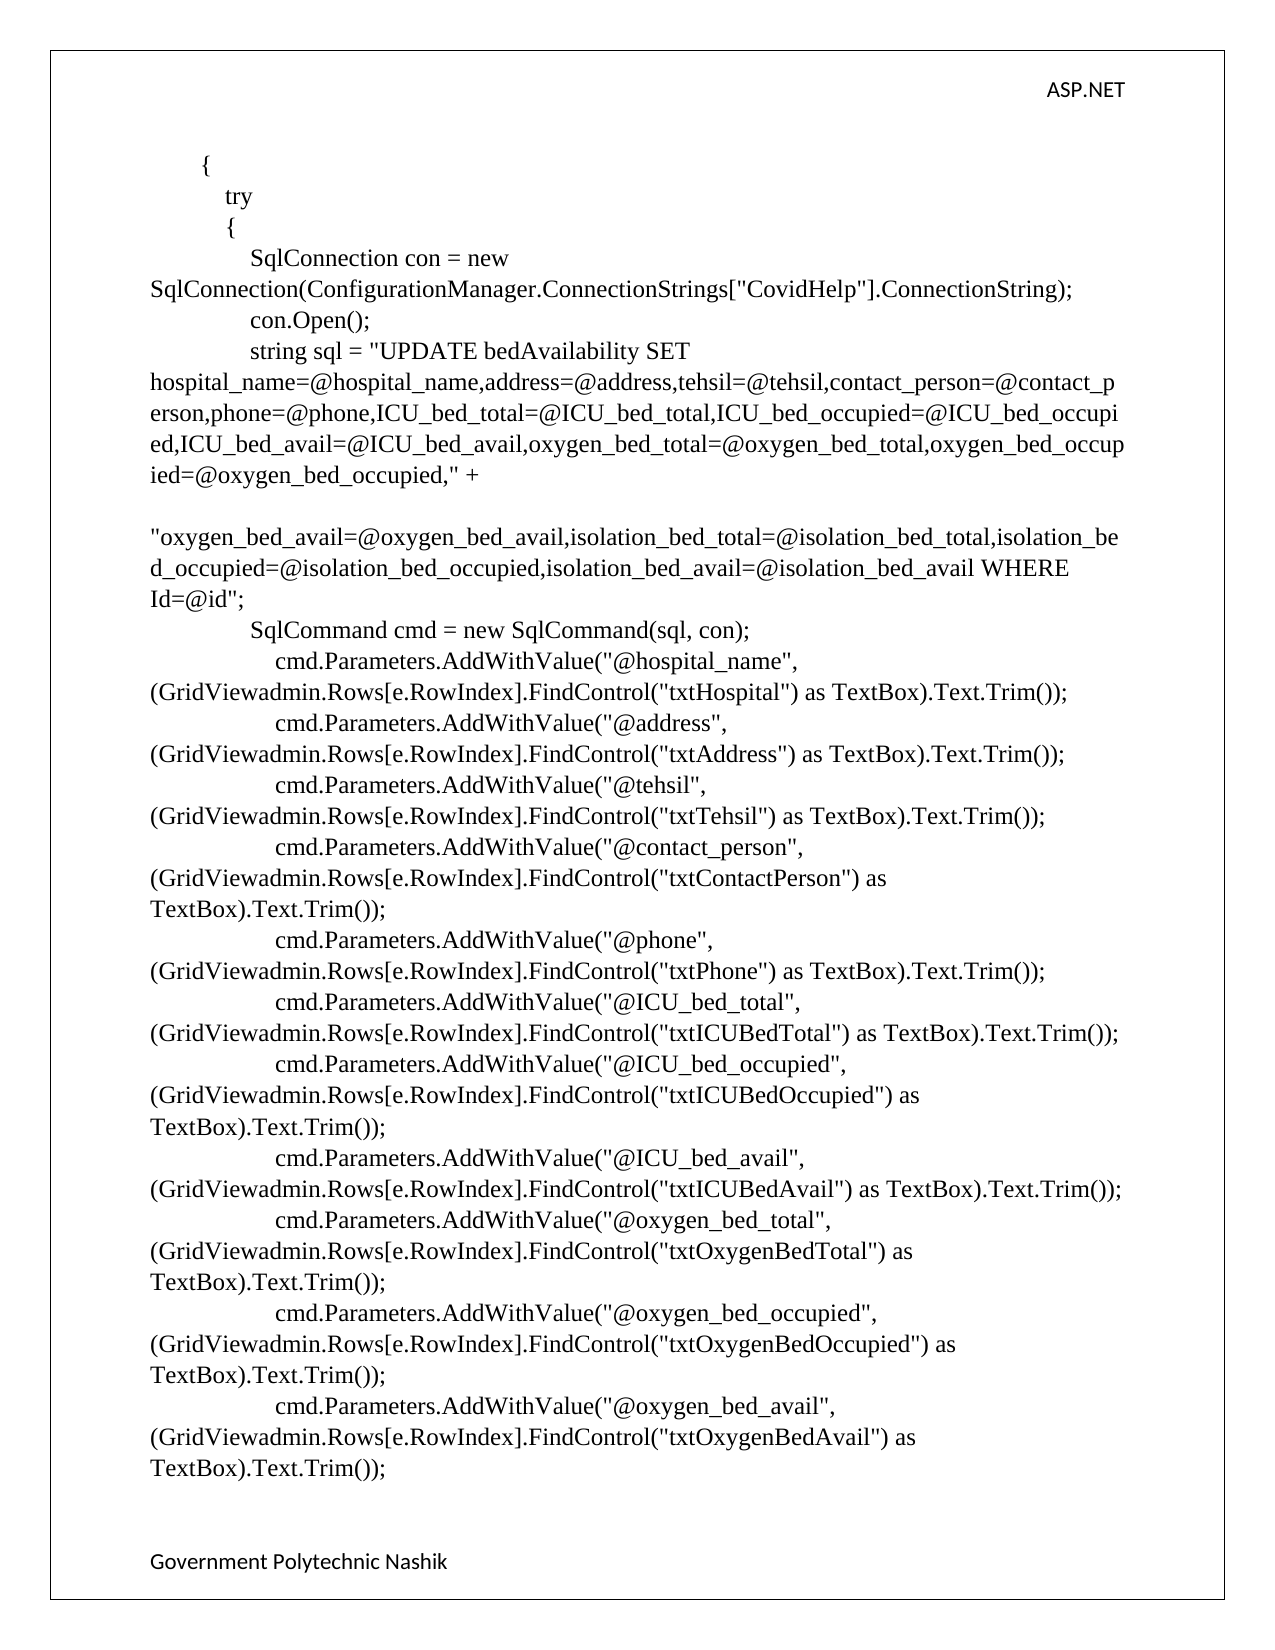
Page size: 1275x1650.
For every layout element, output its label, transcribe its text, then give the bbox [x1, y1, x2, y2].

text SqlCommand cmd = new SqlCommand(sql, con); [150, 615, 1125, 644]
text cmd.Parameters.AddWithValue("@oxygen_bed_total", (GridViewadmin.Rows[e.RowIndex].FindControl("txtOxygenBedTotal") as TextBox).Text.Trim()); [150, 1205, 1125, 1296]
text cmd.Parameters.AddWithValue("@phone", (GridViewadmin.Rows[e.RowIndex].FindControl("txtPhone") as TextBox).Text.Trim()); [150, 925, 1125, 985]
text { [150, 212, 1125, 241]
text cmd.Parameters.AddWithValue("@ICU_bed_occupied", (GridViewadmin.Rows[e.RowIndex].FindControl("txtICUBedOccupied") as TextBox).Text.Trim()); [150, 1049, 1125, 1140]
text cmd.Parameters.AddWithValue("@address", (GridViewadmin.Rows[e.RowIndex].FindControl("txtAddress") as TextBox).Text.Trim()); [150, 708, 1125, 768]
text cmd.Parameters.AddWithValue("@tehsil", (GridViewadmin.Rows[e.RowIndex].FindControl("txtTehsil") as TextBox).Text.Trim()); [150, 770, 1125, 830]
text cmd.Parameters.AddWithValue("@contact_person", (GridViewadmin.Rows[e.RowIndex].FindControl("txtContactPerson") as TextBox).Text.Trim()); [150, 832, 1125, 923]
text cmd.Parameters.AddWithValue("@hospital_name", (GridViewadmin.Rows[e.RowIndex].FindControl("txtHospital") as TextBox).Text.Trim()); [150, 646, 1125, 706]
text con.Open(); [150, 305, 1125, 334]
text { [150, 150, 1125, 179]
text cmd.Parameters.AddWithValue("@ICU_bed_avail", (GridViewadmin.Rows[e.RowIndex].FindControl("txtICUBedAvail") as TextBox).Text.Trim()); [150, 1143, 1125, 1202]
text cmd.Parameters.AddWithValue("@oxygen_bed_avail", (GridViewadmin.Rows[e.RowIndex].FindControl("txtOxygenBedAvail") as TextBox).Text.Trim()); [150, 1391, 1125, 1482]
text cmd.Parameters.AddWithValue("@ICU_bed_total", (GridViewadmin.Rows[e.RowIndex].FindControl("txtICUBedTotal") as TextBox).Text.Trim()); [150, 987, 1125, 1047]
text try [150, 181, 1125, 210]
text SqlConnection con = new SqlConnection(ConfigurationManager.ConnectionStrings["CovidHelp"].ConnectionString); [150, 243, 1125, 303]
text "oxygen_bed_avail=@oxygen_bed_avail,isolation_bed_total=@isolation_bed_total,isolation_bed_occupied=@isolation_bed_occupied,isolation_bed_avail=@isolation_bed_avail WHERE Id=@id"; [150, 491, 1125, 613]
text cmd.Parameters.AddWithValue("@oxygen_bed_occupied", (GridViewadmin.Rows[e.RowIndex].FindControl("txtOxygenBedOccupied") as TextBox).Text.Trim()); [150, 1298, 1125, 1389]
text string sql = "UPDATE bedAvailability SET hospital_name=@hospital_name,address=@address,tehsil=@tehsil,contact_person=@contact_person,phone=@phone,ICU_bed_total=@ICU_bed_total,ICU_bed_occupied=@ICU_bed_occupied,ICU_bed_avail=@ICU_bed_avail,oxygen_bed_total=@oxygen_bed_total,oxygen_bed_occupied=@oxygen_bed_occupied," + [150, 336, 1125, 489]
